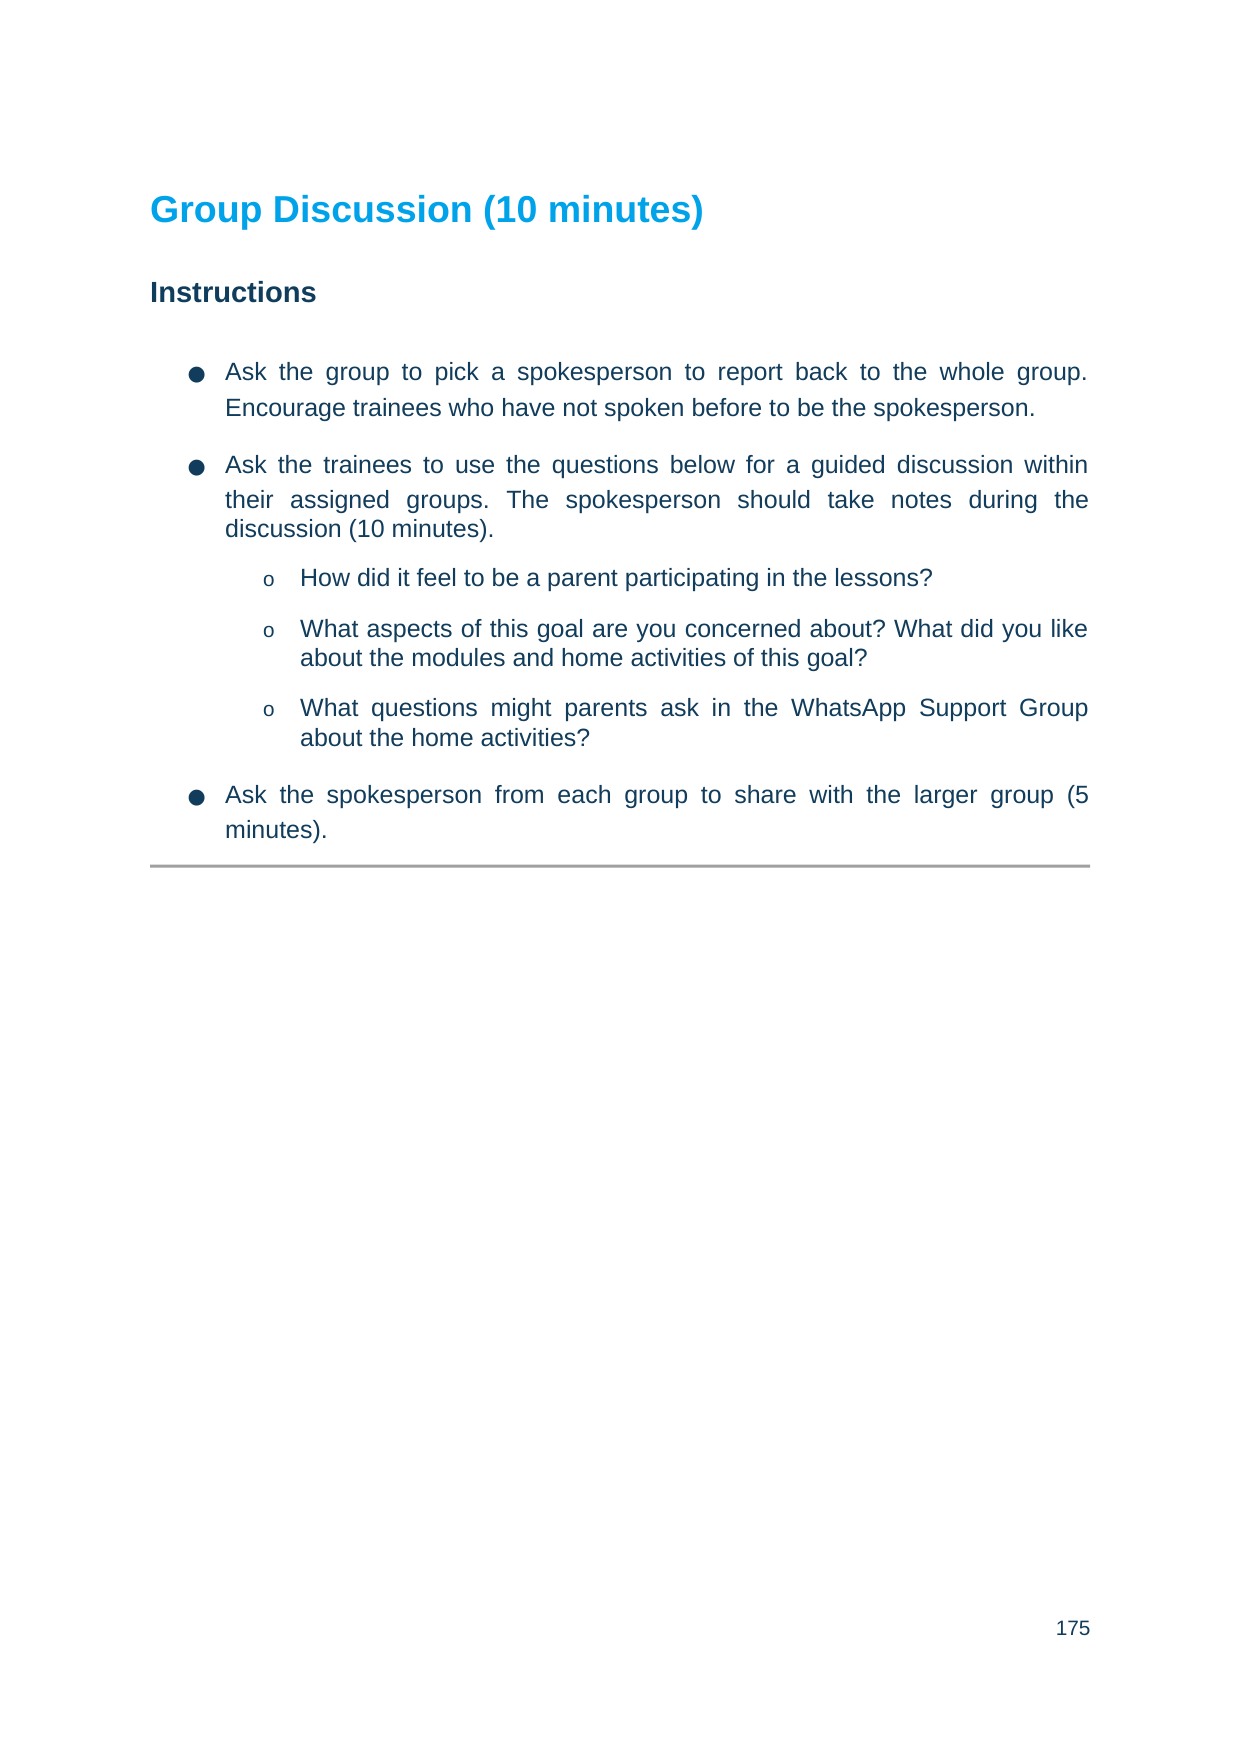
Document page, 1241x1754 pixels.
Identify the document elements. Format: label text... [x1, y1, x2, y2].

list Ask the group to pick a spokesperson to report back to the whole group. Encourage trainees who have not spoken before to be the spokesperson. [187, 350, 1090, 421]
list Ask the spokesperson from each group to share with the larger group (5 minutes). [187, 772, 1090, 844]
list Ask the trainees to use the questions below for a guided discussion within their assigned groups. The spokesperson should take notes during the discussion (10 minutes). [187, 442, 1090, 542]
list What aspects of this goal are you concerned about? What did you like about the modules and home activities of this goal? [262, 614, 1090, 672]
list How did it feel to be a parent participating in the lessons? [262, 563, 1090, 593]
subtitle Group Discussion (10 minutes) [150, 187, 1090, 231]
list What questions might parents ask in the WhatsApp Support Group about the home activities? [262, 693, 1090, 751]
subtitle Instructions [150, 274, 1090, 308]
